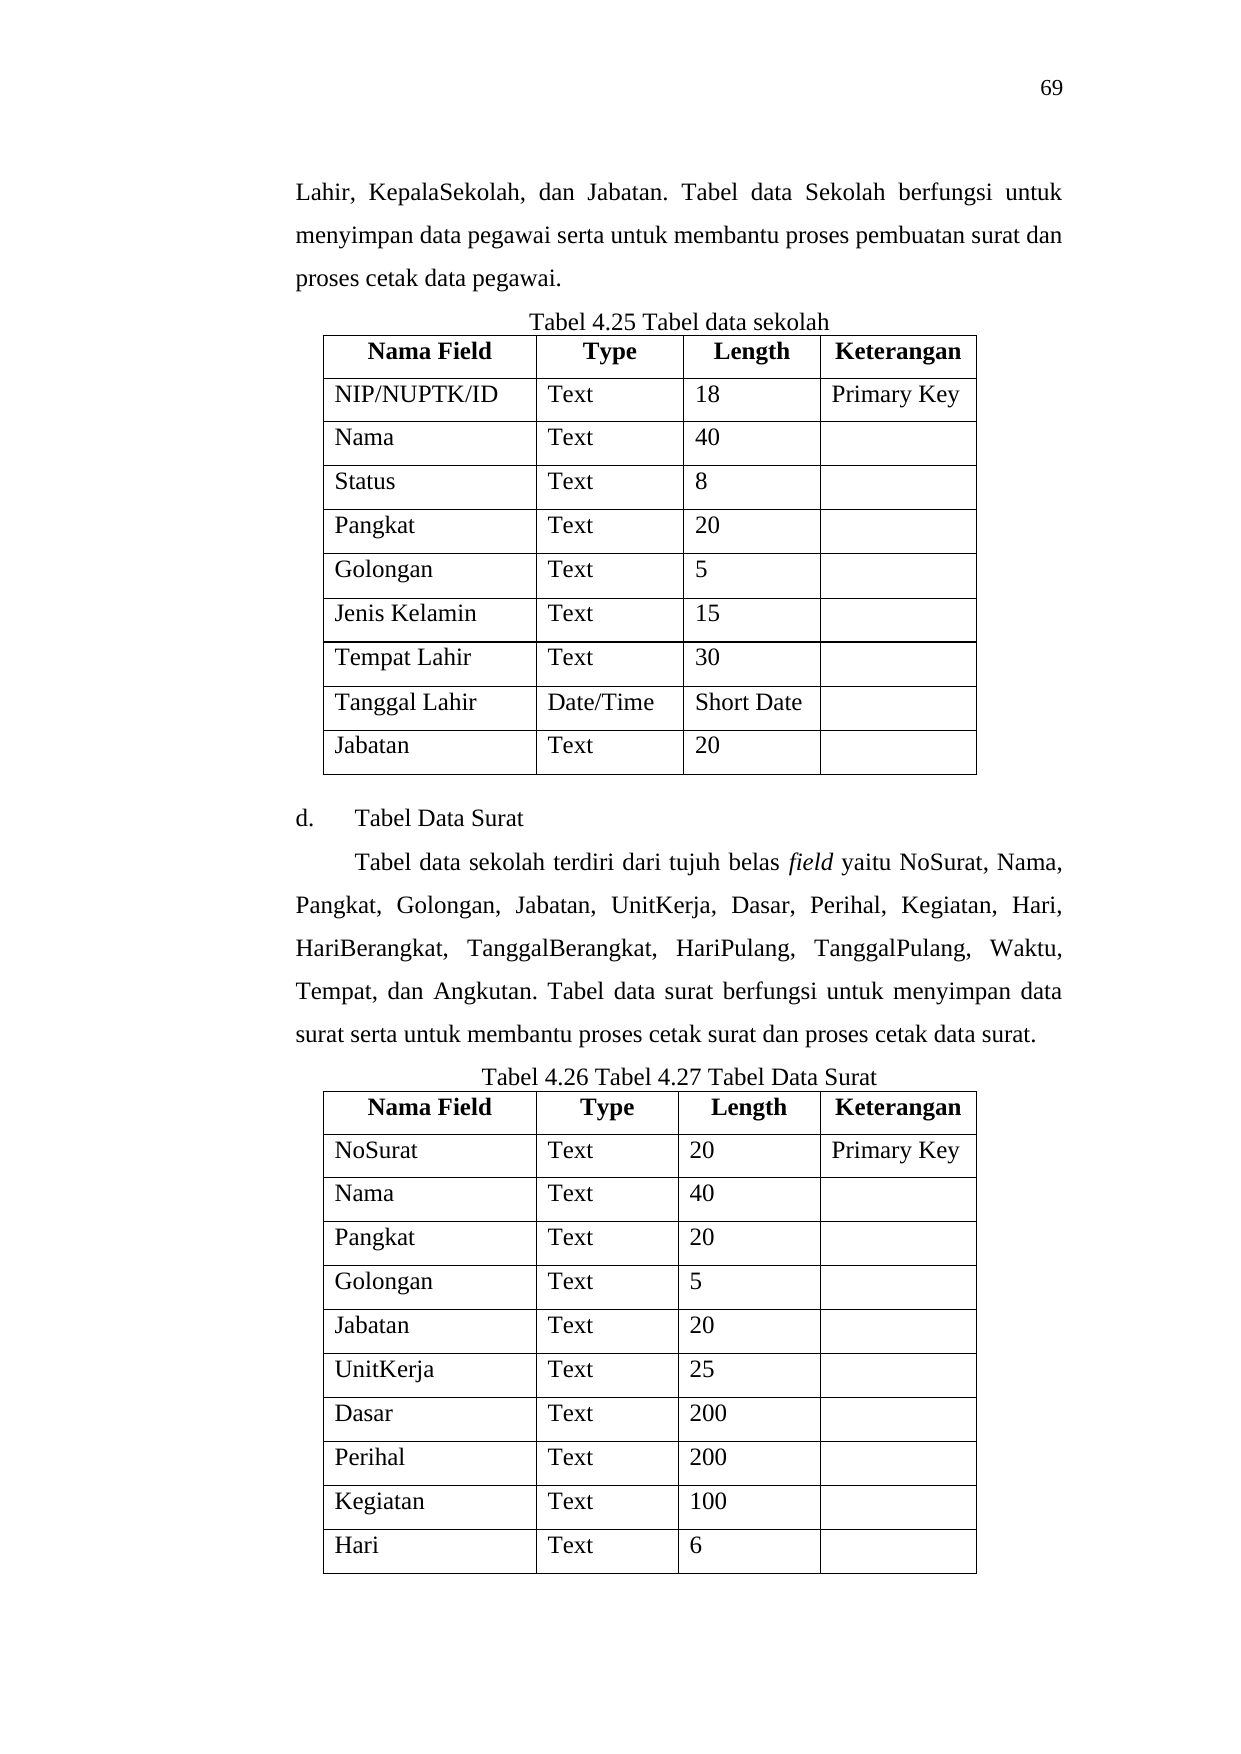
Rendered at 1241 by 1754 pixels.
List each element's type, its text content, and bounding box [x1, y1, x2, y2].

table_cell [821, 466, 976, 509]
table_header Keterangan [821, 336, 976, 378]
table_header Nama Field [324, 336, 536, 378]
table_cell NIP/NUPTK/ID [324, 379, 536, 421]
table_cell [821, 1398, 976, 1441]
table_cell Dasar [324, 1398, 536, 1441]
table_cell [821, 1486, 976, 1529]
table_cell 20 [679, 1310, 820, 1353]
table_cell [821, 731, 976, 774]
table_cell Text [537, 466, 683, 509]
table_cell Primary Key [821, 1135, 976, 1177]
table_cell [821, 1222, 976, 1265]
table_cell Perihal [324, 1442, 536, 1485]
table_cell Text [537, 1222, 678, 1265]
table_header Length [684, 336, 820, 378]
table_cell [821, 687, 976, 729]
table_cell [821, 643, 976, 686]
table_cell Pangkat [324, 510, 536, 553]
table_cell 5 [679, 1266, 820, 1309]
list Tabel Data Surat [295, 803, 1063, 832]
table_cell Golongan [324, 554, 536, 597]
table_cell 200 [679, 1398, 820, 1441]
table_cell Text [537, 1442, 678, 1485]
table_cell 6 [679, 1530, 820, 1573]
table_cell [821, 1178, 976, 1221]
table_cell 20 [679, 1222, 820, 1265]
table_cell Hari [324, 1530, 536, 1573]
table_cell Text [537, 1398, 678, 1441]
table_cell 20 [684, 510, 820, 553]
table_cell 5 [684, 554, 820, 597]
table_cell Text [537, 510, 683, 553]
table_cell Nama [324, 422, 536, 465]
table_cell Text [537, 1310, 678, 1353]
table_cell Tempat Lahir [324, 643, 536, 686]
table_header Type [537, 336, 683, 378]
table_cell Text [537, 1135, 678, 1177]
table_header Nama Field [324, 1092, 536, 1134]
table_cell 100 [679, 1486, 820, 1529]
table_cell [821, 422, 976, 465]
table_cell Date/Time [537, 687, 683, 729]
table_cell [821, 1530, 976, 1573]
table_cell 15 [684, 599, 820, 641]
table_cell 18 [684, 379, 820, 421]
table_cell Jenis Kelamin [324, 599, 536, 641]
table_cell [821, 1266, 976, 1309]
table_cell Jabatan [324, 1310, 536, 1353]
table_header Keterangan [821, 1092, 976, 1134]
table_cell Text [537, 1266, 678, 1309]
table_cell Text [537, 379, 683, 421]
table_cell Short Date [684, 687, 820, 729]
table_cell 20 [679, 1135, 820, 1177]
table_cell 40 [679, 1178, 820, 1221]
table_cell 200 [679, 1442, 820, 1485]
table_cell Jabatan [324, 731, 536, 774]
table_cell [821, 1310, 976, 1353]
table_cell Text [537, 731, 683, 774]
table_cell [821, 1354, 976, 1397]
table_cell 8 [684, 466, 820, 509]
table_cell [821, 510, 976, 553]
table_cell Tanggal Lahir [324, 687, 536, 729]
table_cell Kegiatan [324, 1486, 536, 1529]
table_cell Text [537, 1486, 678, 1529]
table_cell 20 [684, 731, 820, 774]
table_cell Nama [324, 1178, 536, 1221]
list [295, 177, 1063, 292]
table_cell [821, 554, 976, 597]
table_cell [821, 599, 976, 641]
table_cell 30 [684, 643, 820, 686]
table_cell Text [537, 554, 683, 597]
table_cell Status [324, 466, 536, 509]
table_cell UnitKerja [324, 1354, 536, 1397]
table_header Type [537, 1092, 678, 1134]
table_cell Text [537, 422, 683, 465]
table_header Length [679, 1092, 820, 1134]
list Tabel data sekolah terdiri dari tujuh belas field yaitu NoSurat, Nama, Pangkat, Golongan, Jabatan, UnitKerja, Dasar, Perihal, Kegiatan, Hari, HariBerangkat, TanggalBerangkat, HariPulang, TanggalPulang, Waktu, Tempat, dan Angkutan. Tabel data surat berfungsi untuk menyimpan data surat serta untuk membantu proses cetak surat dan proses cetak data surat. [295, 847, 1063, 1048]
table_cell Text [537, 1178, 678, 1221]
table_cell [821, 1442, 976, 1485]
table_cell Golongan [324, 1266, 536, 1309]
table_cell Text [537, 1530, 678, 1573]
table_cell Pangkat [324, 1222, 536, 1265]
table_cell Primary Key [821, 379, 976, 421]
table_cell 40 [684, 422, 820, 465]
table_cell NoSurat [324, 1135, 536, 1177]
table_cell Text [537, 1354, 678, 1397]
table_cell 25 [679, 1354, 820, 1397]
table_cell Text [537, 599, 683, 641]
table_cell Text [537, 643, 683, 686]
